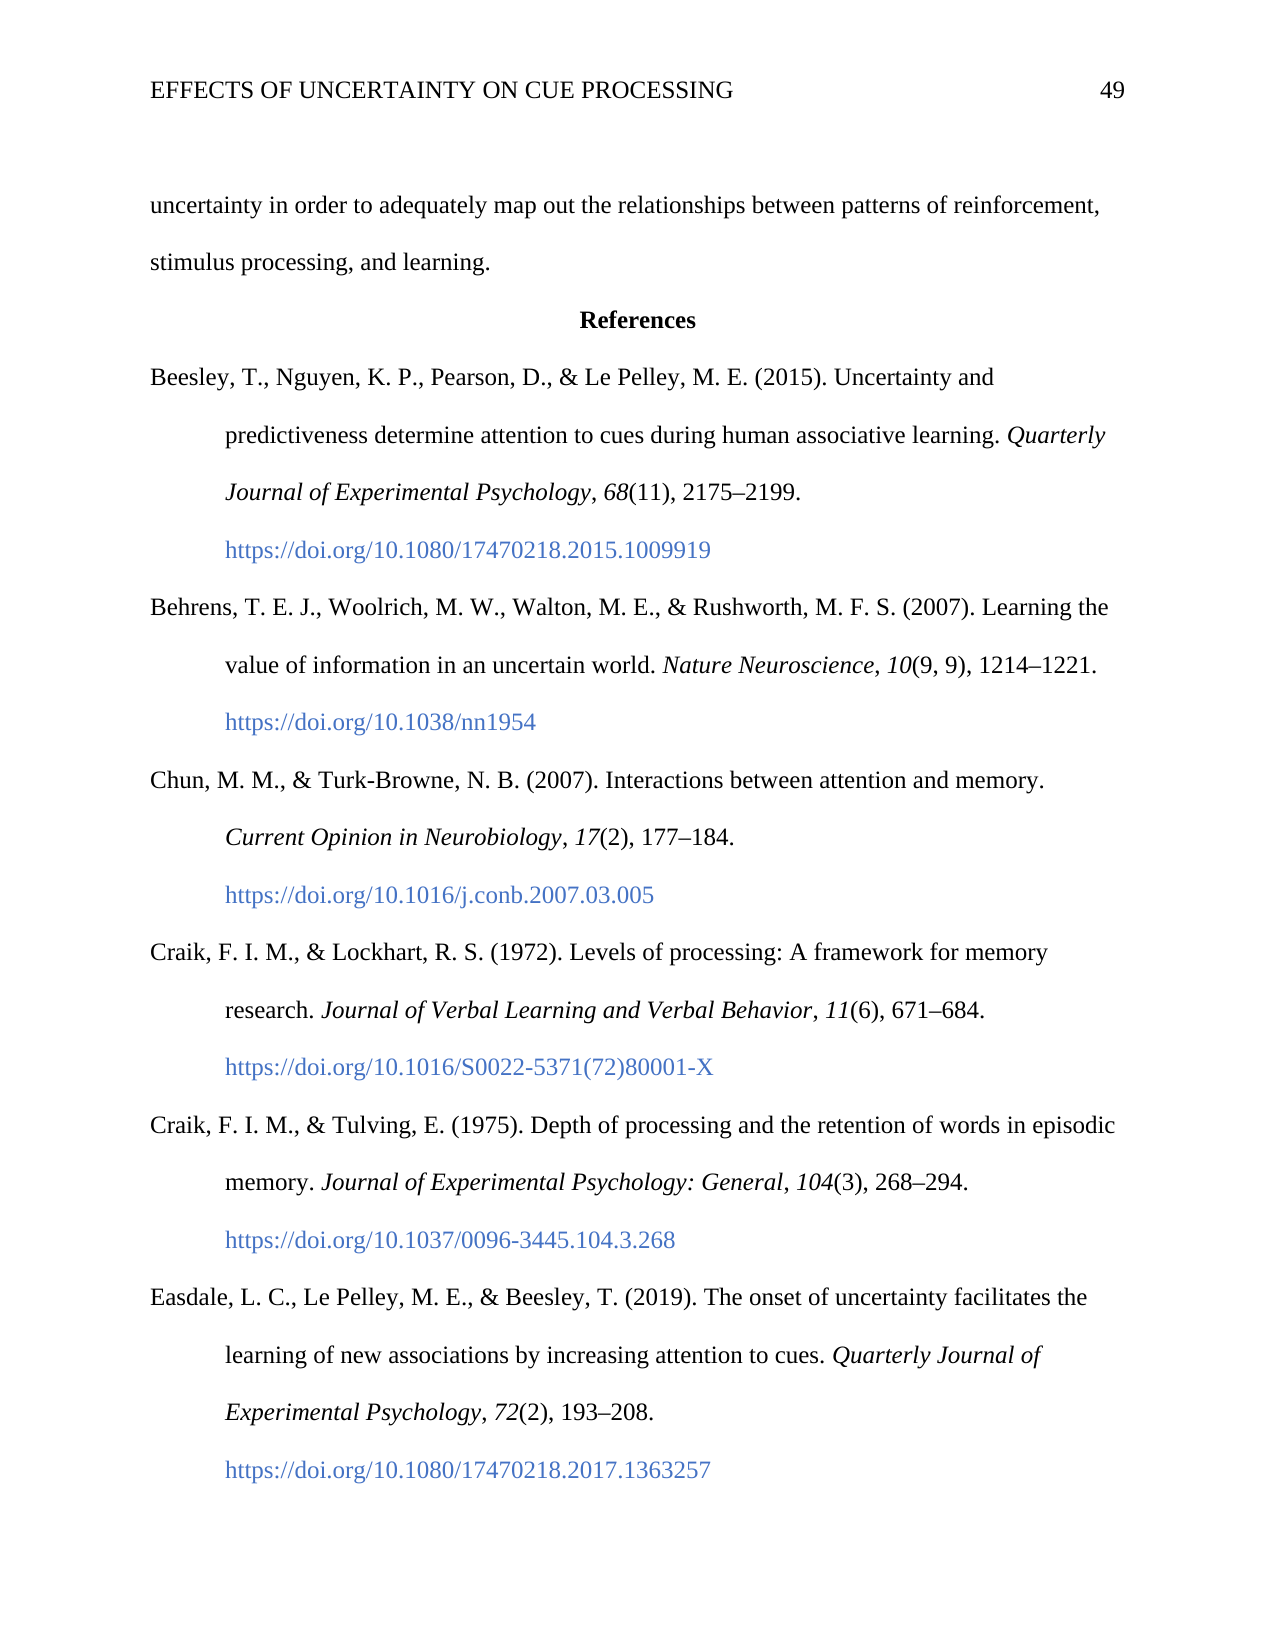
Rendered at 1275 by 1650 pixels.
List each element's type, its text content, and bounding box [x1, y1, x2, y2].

text Beesley, T., Nguyen, K. P., Pearson, D., & Le Pelley, M. E. (2015). Uncertainty and predictiveness determine attention to cues during human associative learning. Quarterly Journal of Experimental Psychology, 68(11), 2175–2199. https://doi.org/10.1080/17470218.2015.1009919 [150, 362, 1125, 564]
text Chun, M. M., & Turk-Browne, N. B. (2007). Interactions between attention and memory. Current Opinion in Neurobiology, 17(2), 177–184. https://doi.org/10.1016/j.conb.2007.03.005 [150, 765, 1125, 909]
text Craik, F. I. M., & Tulving, E. (1975). Depth of processing and the retention of words in episodic memory. Journal of Experimental Psychology: General, 104(3), 268–294. https://doi.org/10.1037/0096-3445.104.3.268 [150, 1110, 1125, 1254]
subtitle References [150, 305, 1125, 334]
text Easdale, L. C., Le Pelley, M. E., & Beesley, T. (2019). The onset of uncertainty facilitates the learning of new associations by increasing attention to cues. Quarterly Journal of Experimental Psychology, 72(2), 193–208. https://doi.org/10.1080/17470218.2017.1363257 [150, 1282, 1125, 1484]
text Behrens, T. E. J., Woolrich, M. W., Walton, M. E., & Rushworth, M. F. S. (2007). Learning the value of information in an uncertain world. Nature Neuroscience, 10(9, 9), 1214–1221. https://doi.org/10.1038/nn1954 [150, 592, 1125, 736]
text Craik, F. I. M., & Lockhart, R. S. (1972). Levels of processing: A framework for memory research. Journal of Verbal Learning and Verbal Behavior, 11(6), 671–684. https://doi.org/10.1016/S0022-5371(72)80001-X [150, 937, 1125, 1081]
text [150, 190, 1125, 276]
